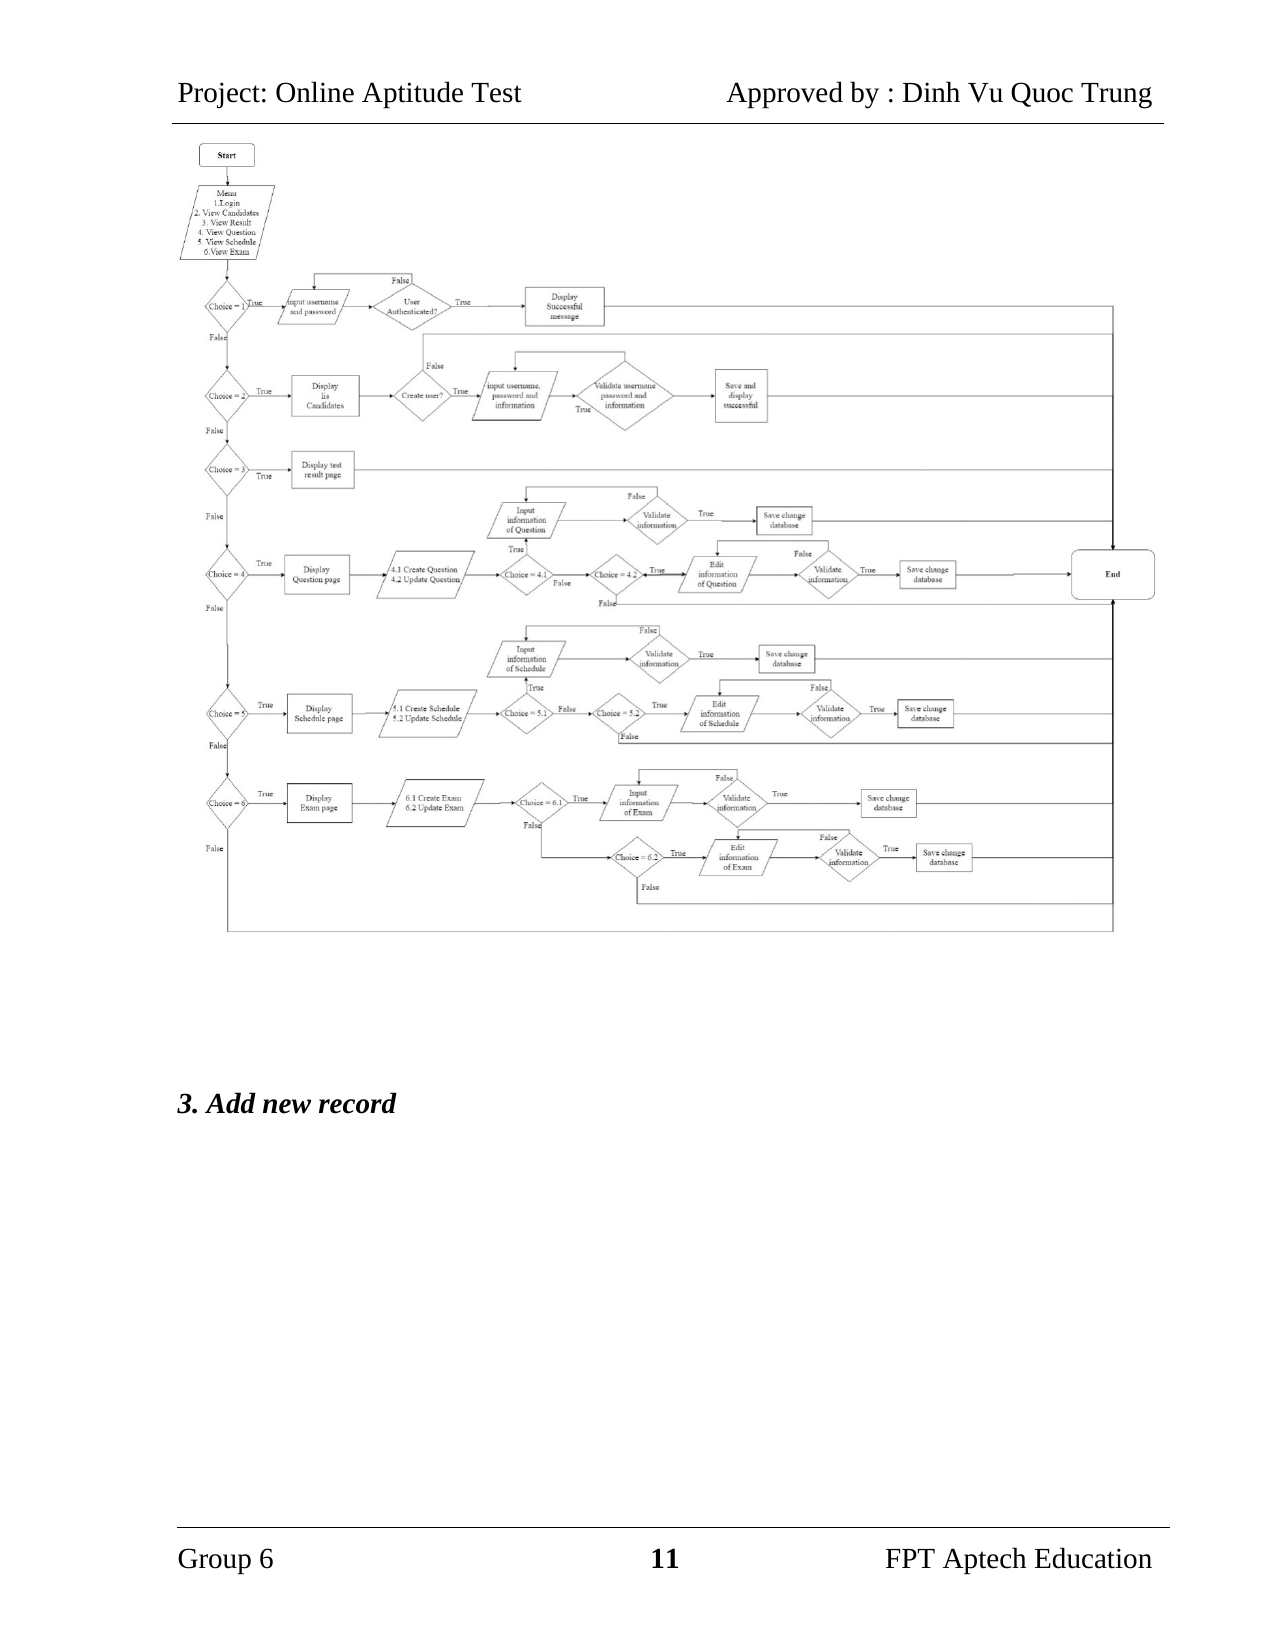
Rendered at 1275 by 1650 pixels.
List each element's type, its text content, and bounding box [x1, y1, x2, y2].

subtitle 3. Add new record [177, 1086, 1157, 1119]
picture [177, 142, 1157, 938]
